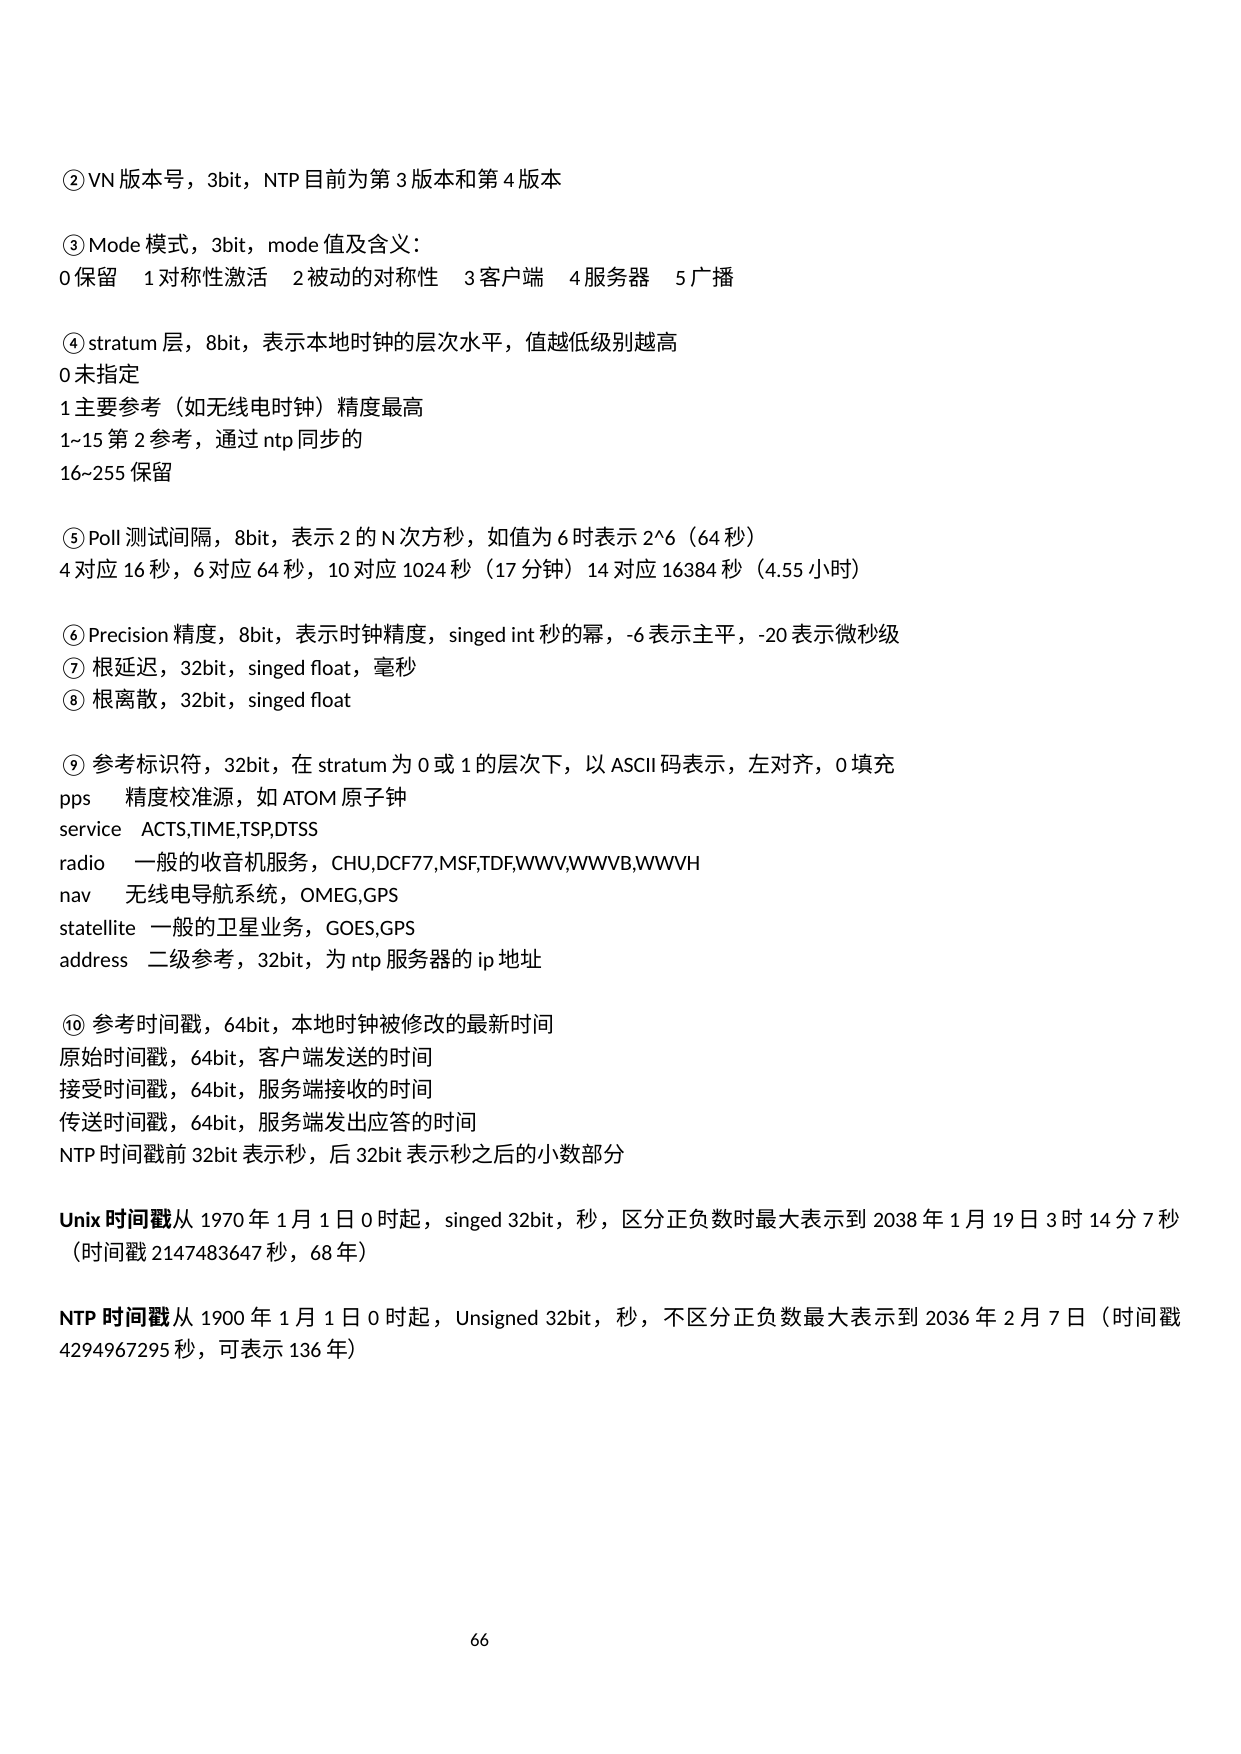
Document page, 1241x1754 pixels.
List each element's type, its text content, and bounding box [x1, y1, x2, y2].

text 0保留 1对称性激活 2被动的对称性 3客户端 4服务器 5广播 [59, 259, 1181, 292]
text 0未指定 [59, 357, 1181, 389]
text ⑩参考时间戳，64bit，本地时钟被修改的最新时间 [59, 1007, 1181, 1039]
text ⑧根离散，32bit，singed float [59, 682, 1181, 714]
text NTP时间戳从1900年1月1日0时起，Unsigned 32bit，秒，不区分正负数最大表示到2036年2月7日（时间戳4294967295秒，可表示136年） [59, 1299, 1181, 1364]
text service ACTS,TIME,TSP,DTSS [59, 812, 1181, 844]
text 16~255保留 [59, 454, 1181, 487]
text pps 精度校准源，如ATOM原子钟 [59, 779, 1181, 812]
text ⑥Precision精度，8bit，表示时钟精度，singed int秒的幂，-6表示主平，-20表示微秒级 [59, 617, 1181, 649]
text ②VN版本号，3bit，NTP目前为第3版本和第4版本 [59, 162, 1181, 194]
text 接受时间戳，64bit，服务端接收的时间 [59, 1072, 1181, 1104]
text statellite 一般的卫星业务，GOES,GPS [59, 909, 1181, 942]
text 原始时间戳，64bit，客户端发送的时间 [59, 1039, 1181, 1072]
text nav 无线电导航系统，OMEG,GPS [59, 877, 1181, 909]
text ④stratum层，8bit，表示本地时钟的层次水平，值越低级别越高 [59, 324, 1181, 357]
text ⑦根延迟，32bit，singed float，毫秒 [59, 649, 1181, 682]
text 1~15第2参考，通过ntp同步的 [59, 422, 1181, 454]
text 4对应16秒，6对应64秒，10对应1024秒（17分钟）14对应16384秒（4.55小时） [59, 552, 1181, 584]
text 1主要参考（如无线电时钟）精度最高 [59, 389, 1181, 422]
text address 二级参考，32bit，为ntp服务器的ip地址 [59, 942, 1181, 974]
text 传送时间戳，64bit，服务端发出应答的时间 [59, 1104, 1181, 1137]
text ③Mode模式，3bit，mode值及含义： [59, 227, 1181, 259]
text radio 一般的收音机服务，CHU,DCF77,MSF,TDF,WWV,WWVB,WWVH [59, 844, 1181, 877]
text ⑨参考标识符，32bit，在stratum为0或1的层次下，以ASCII码表示，左对齐，0填充 [59, 747, 1181, 779]
text Unix时间戳从1970年1月1日0时起，singed 32bit，秒，区分正负数时最大表示到2038年1月19日3时14分7秒（时间戳2147483647秒，68年） [59, 1202, 1181, 1267]
text ⑤Poll测试间隔，8bit，表示2的N次方秒，如值为6时表示2^6（64秒） [59, 519, 1181, 552]
text NTP时间戳前32bit表示秒，后32bit表示秒之后的小数部分 [59, 1137, 1181, 1169]
